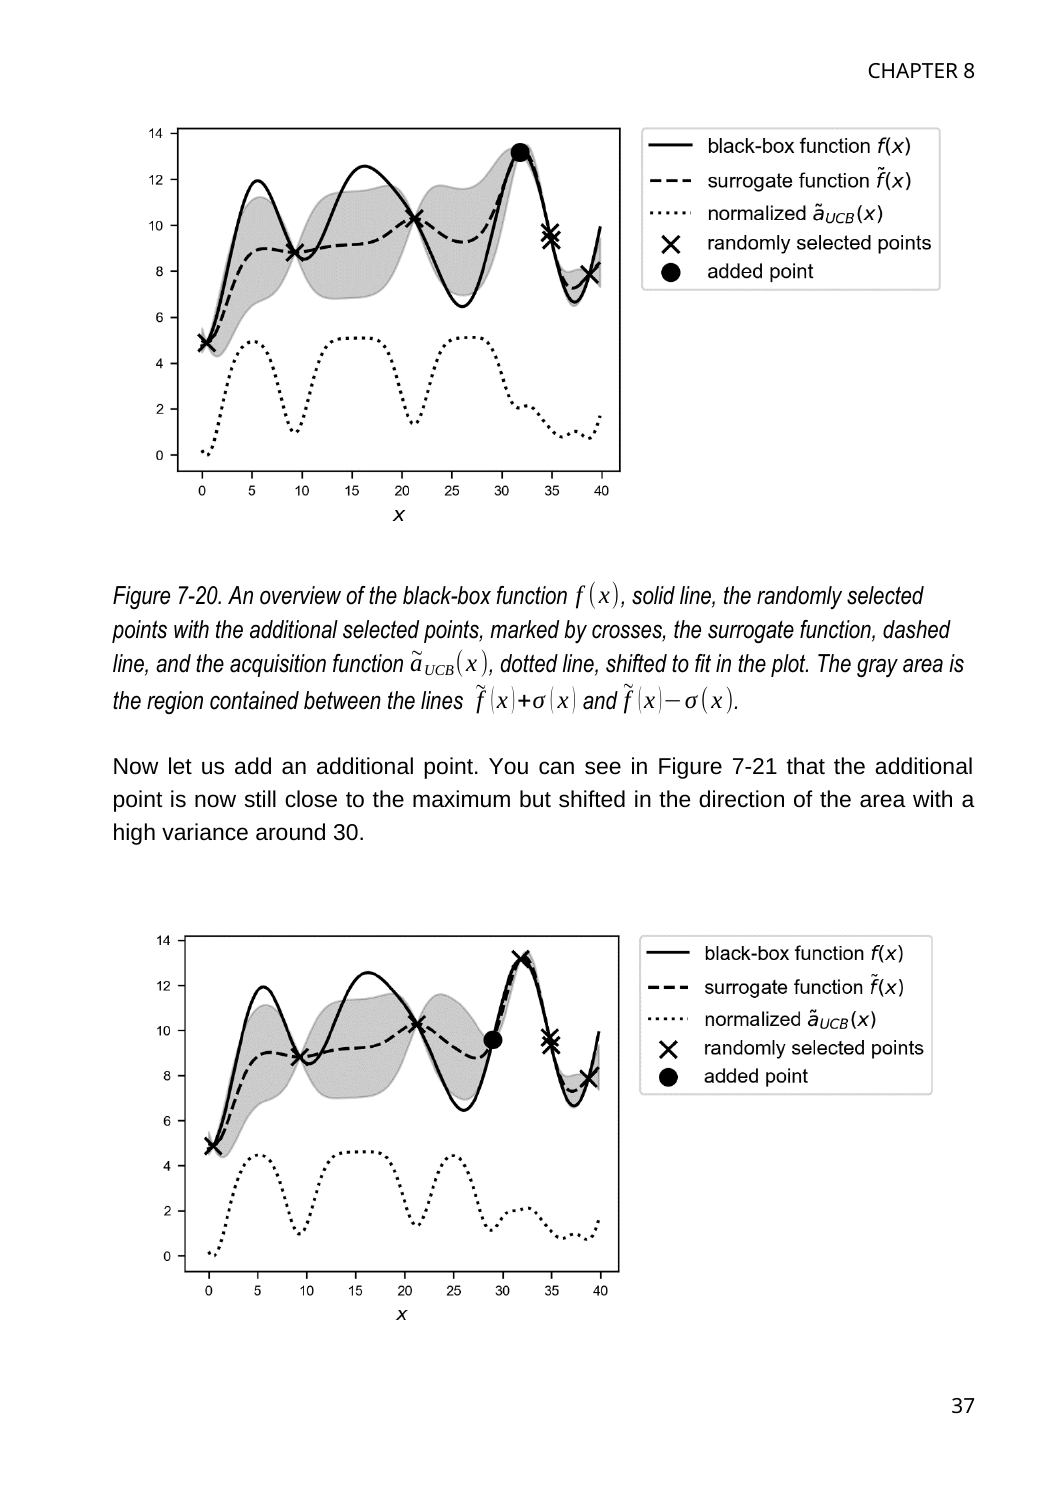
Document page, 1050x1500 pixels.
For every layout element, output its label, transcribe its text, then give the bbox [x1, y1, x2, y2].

picture [133, 112, 954, 539]
text Now let us add an additional point. You can see in Figure 7-21 that the additional point is now still close to the maximum but shifted in the direction of the area with a high variance around 30. [112, 746, 975, 846]
picture [142, 920, 946, 1338]
text Figure 7-20. An overview of the black-box function , solid line, the randomly selected points with the additional selected points, marked by crosses, the surrogate function, dashed line, and the acquisition function , dotted line, shifted to fit in the plot. The gray area is the region contained between the lines and . [112, 580, 975, 716]
